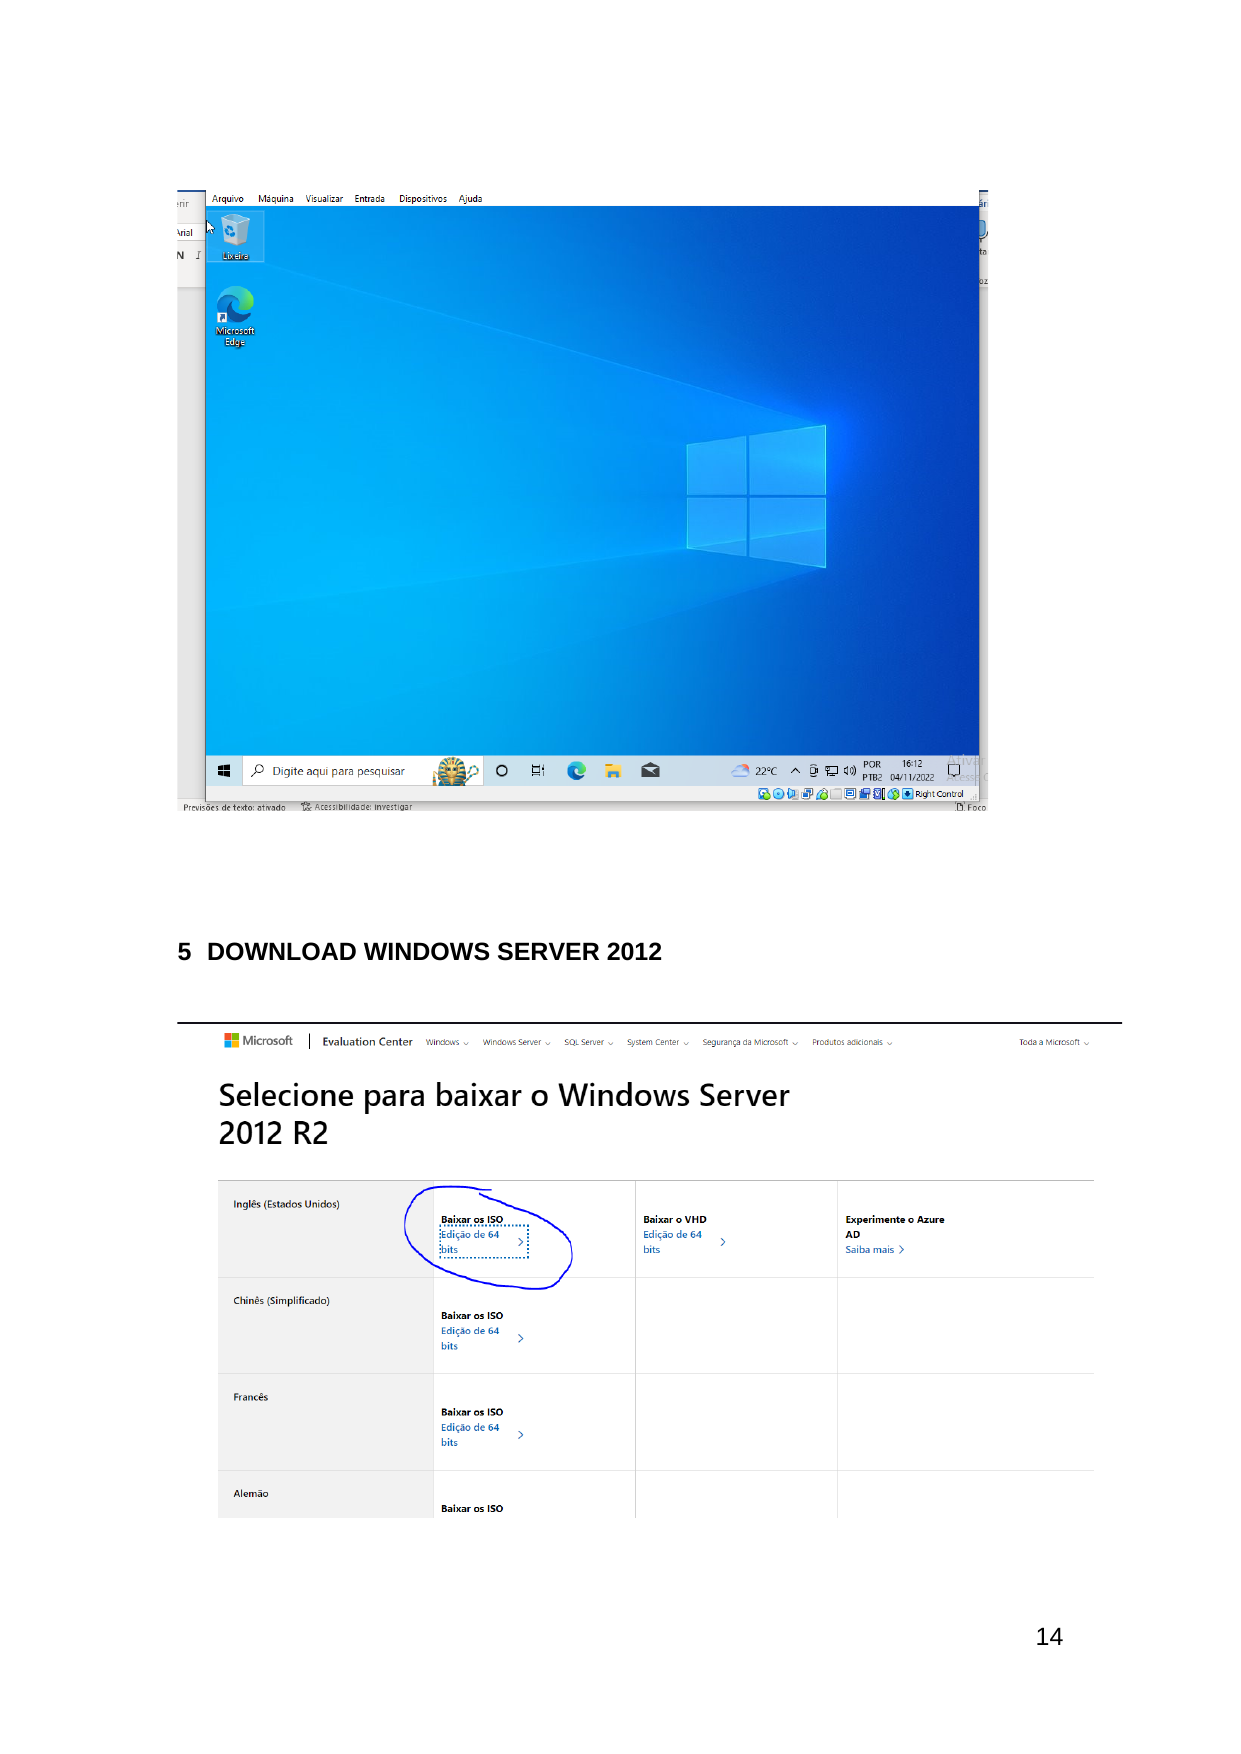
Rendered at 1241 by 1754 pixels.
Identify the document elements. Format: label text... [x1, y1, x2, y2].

subtitle DOWNLOAD WINDOWS SERVER 2012 [177, 937, 1063, 965]
picture [177, 190, 989, 811]
picture [177, 1022, 1123, 1518]
